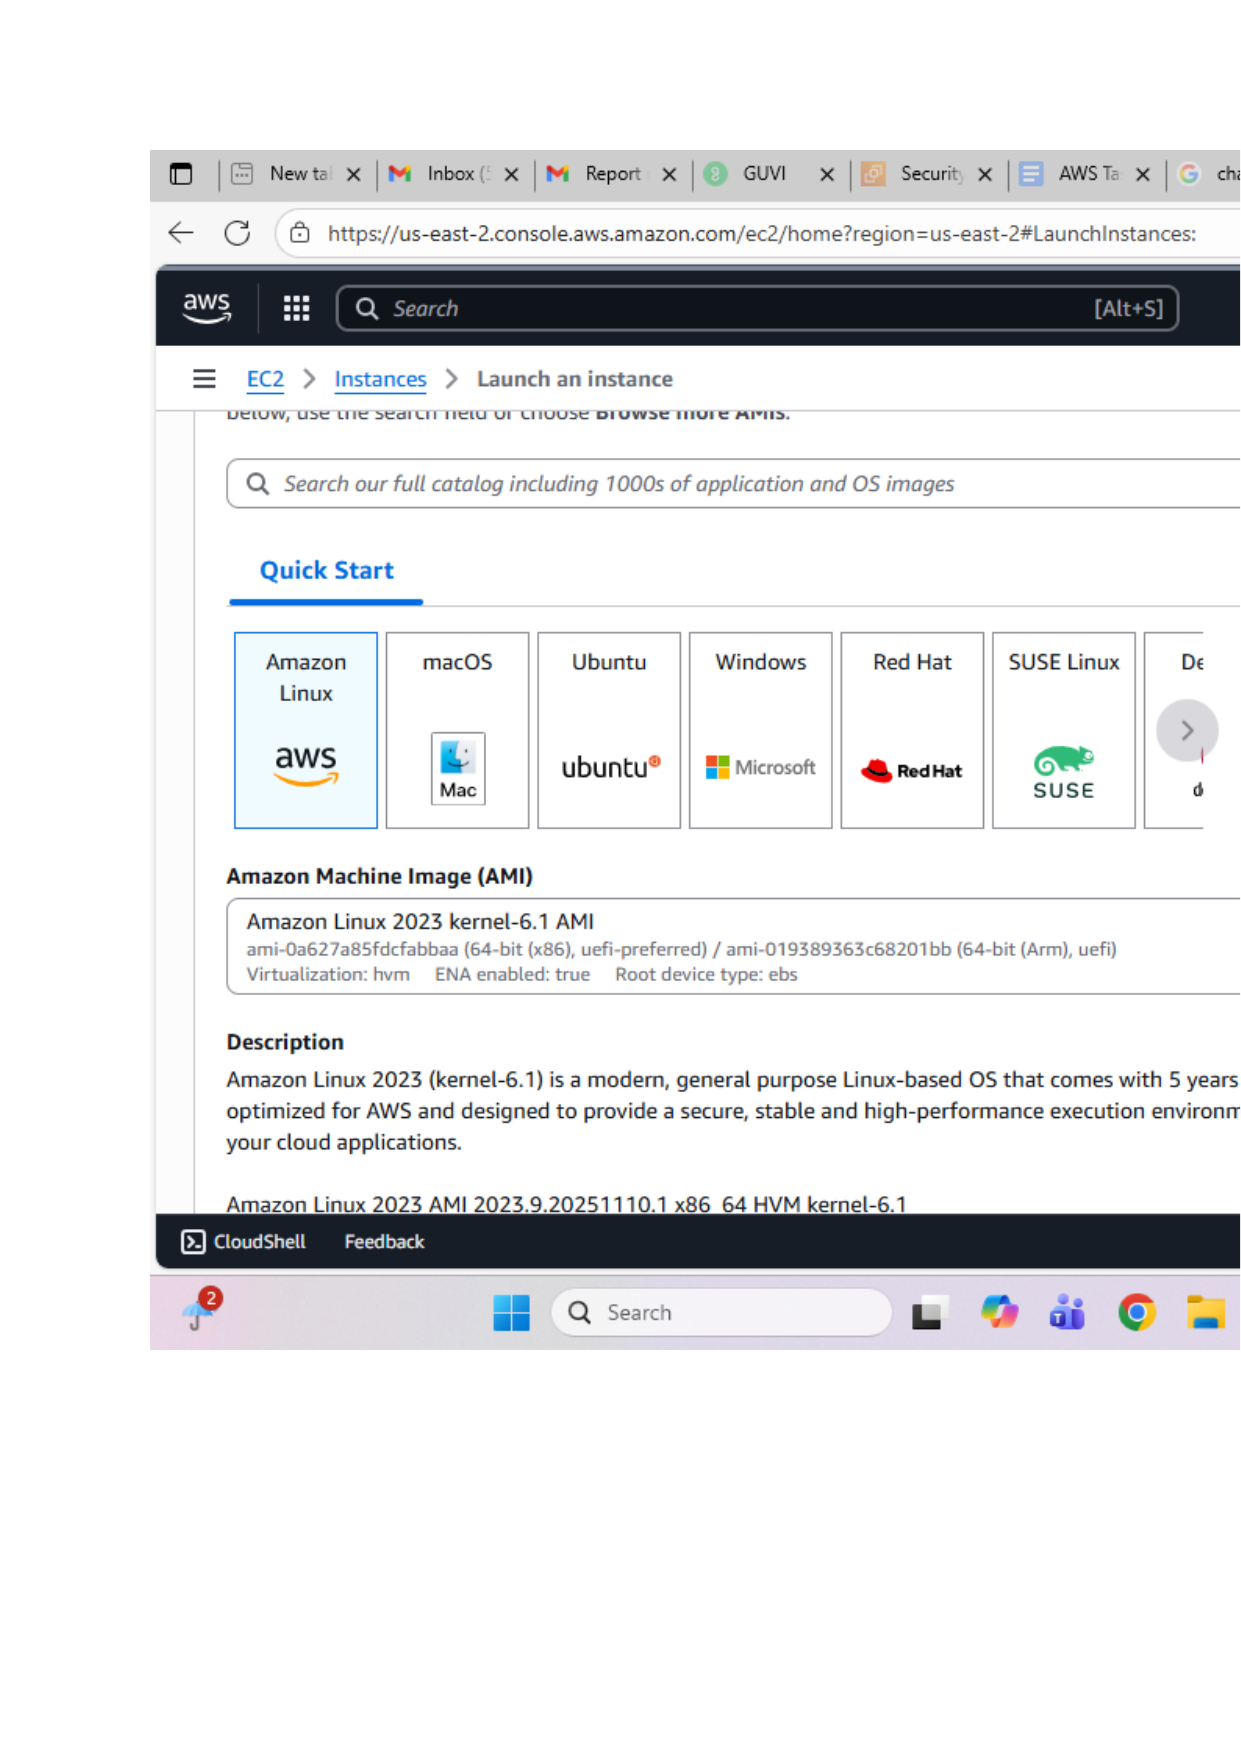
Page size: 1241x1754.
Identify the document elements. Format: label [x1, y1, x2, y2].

picture [150, 150, 1241, 1350]
